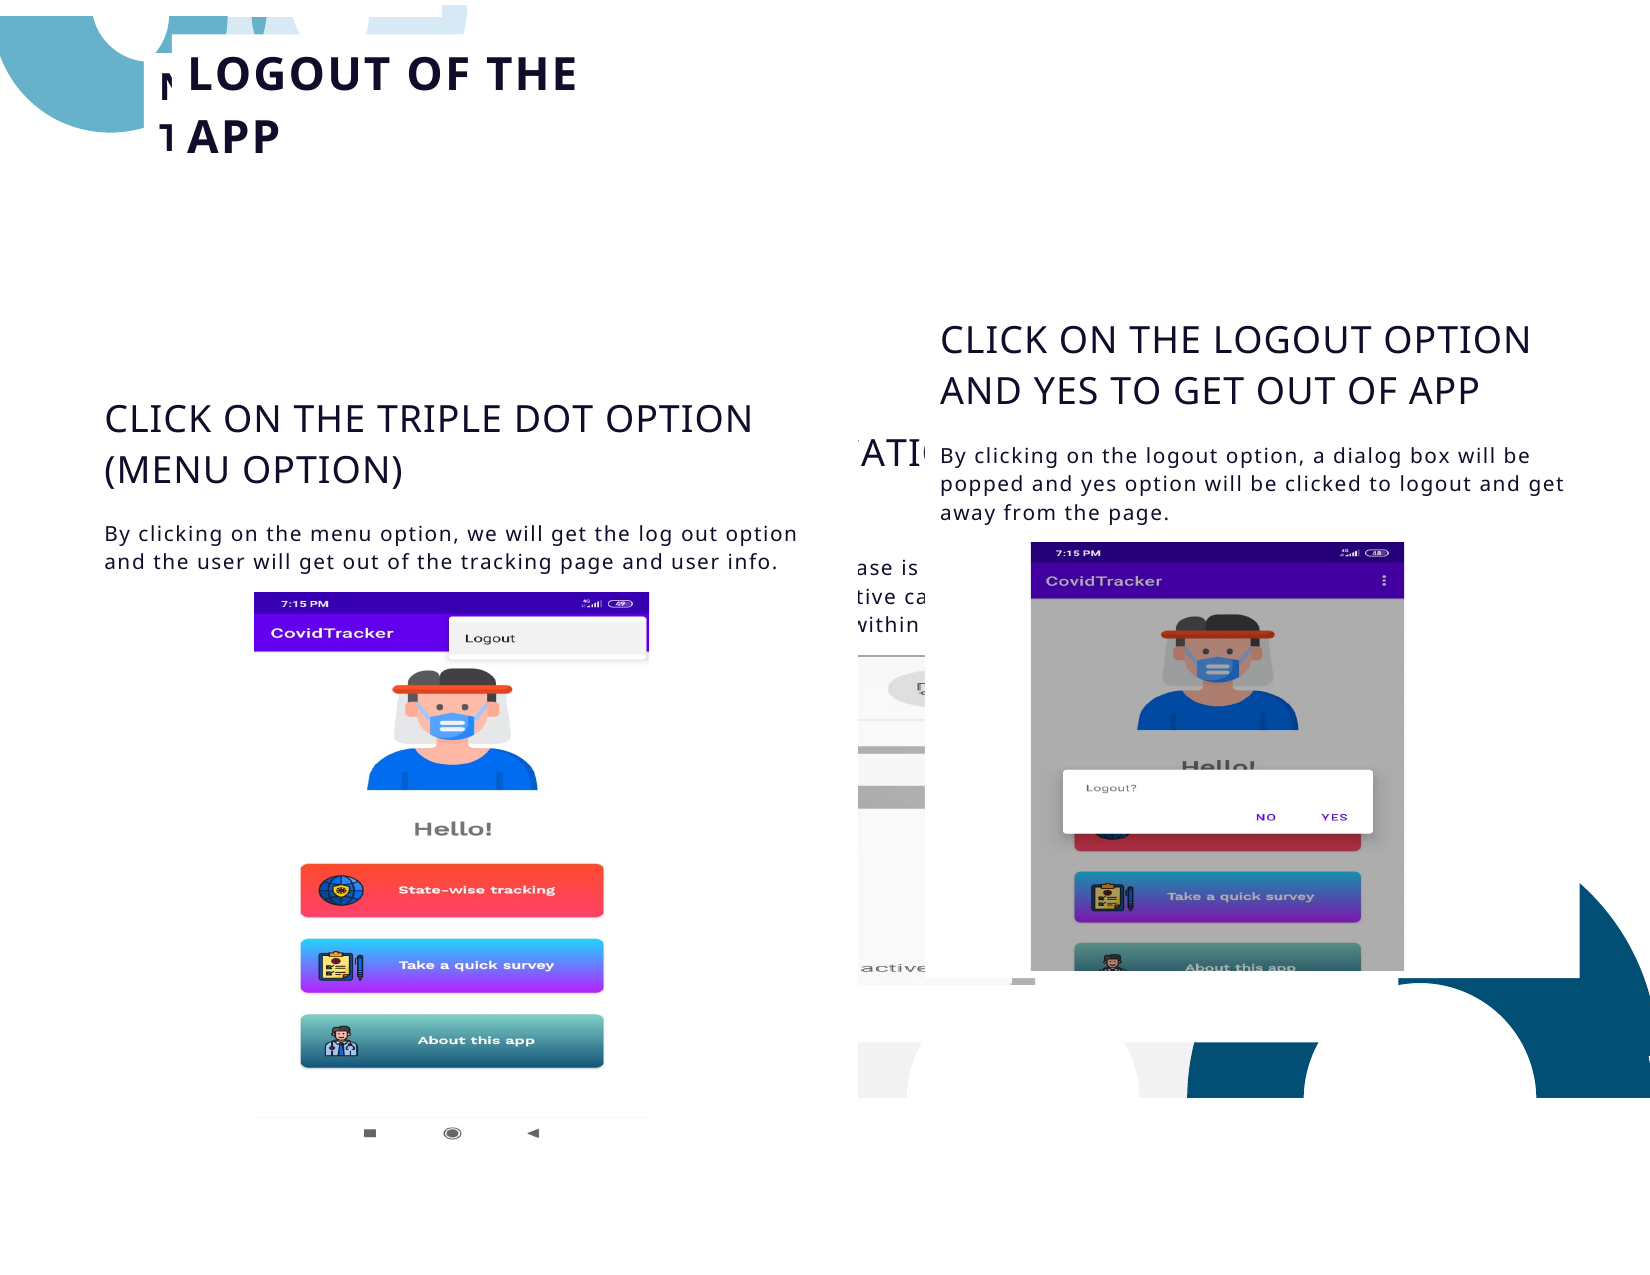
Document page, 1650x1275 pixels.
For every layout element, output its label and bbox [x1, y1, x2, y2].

picture [254, 592, 650, 1149]
picture [858, 655, 1035, 985]
picture [1030, 542, 1405, 971]
